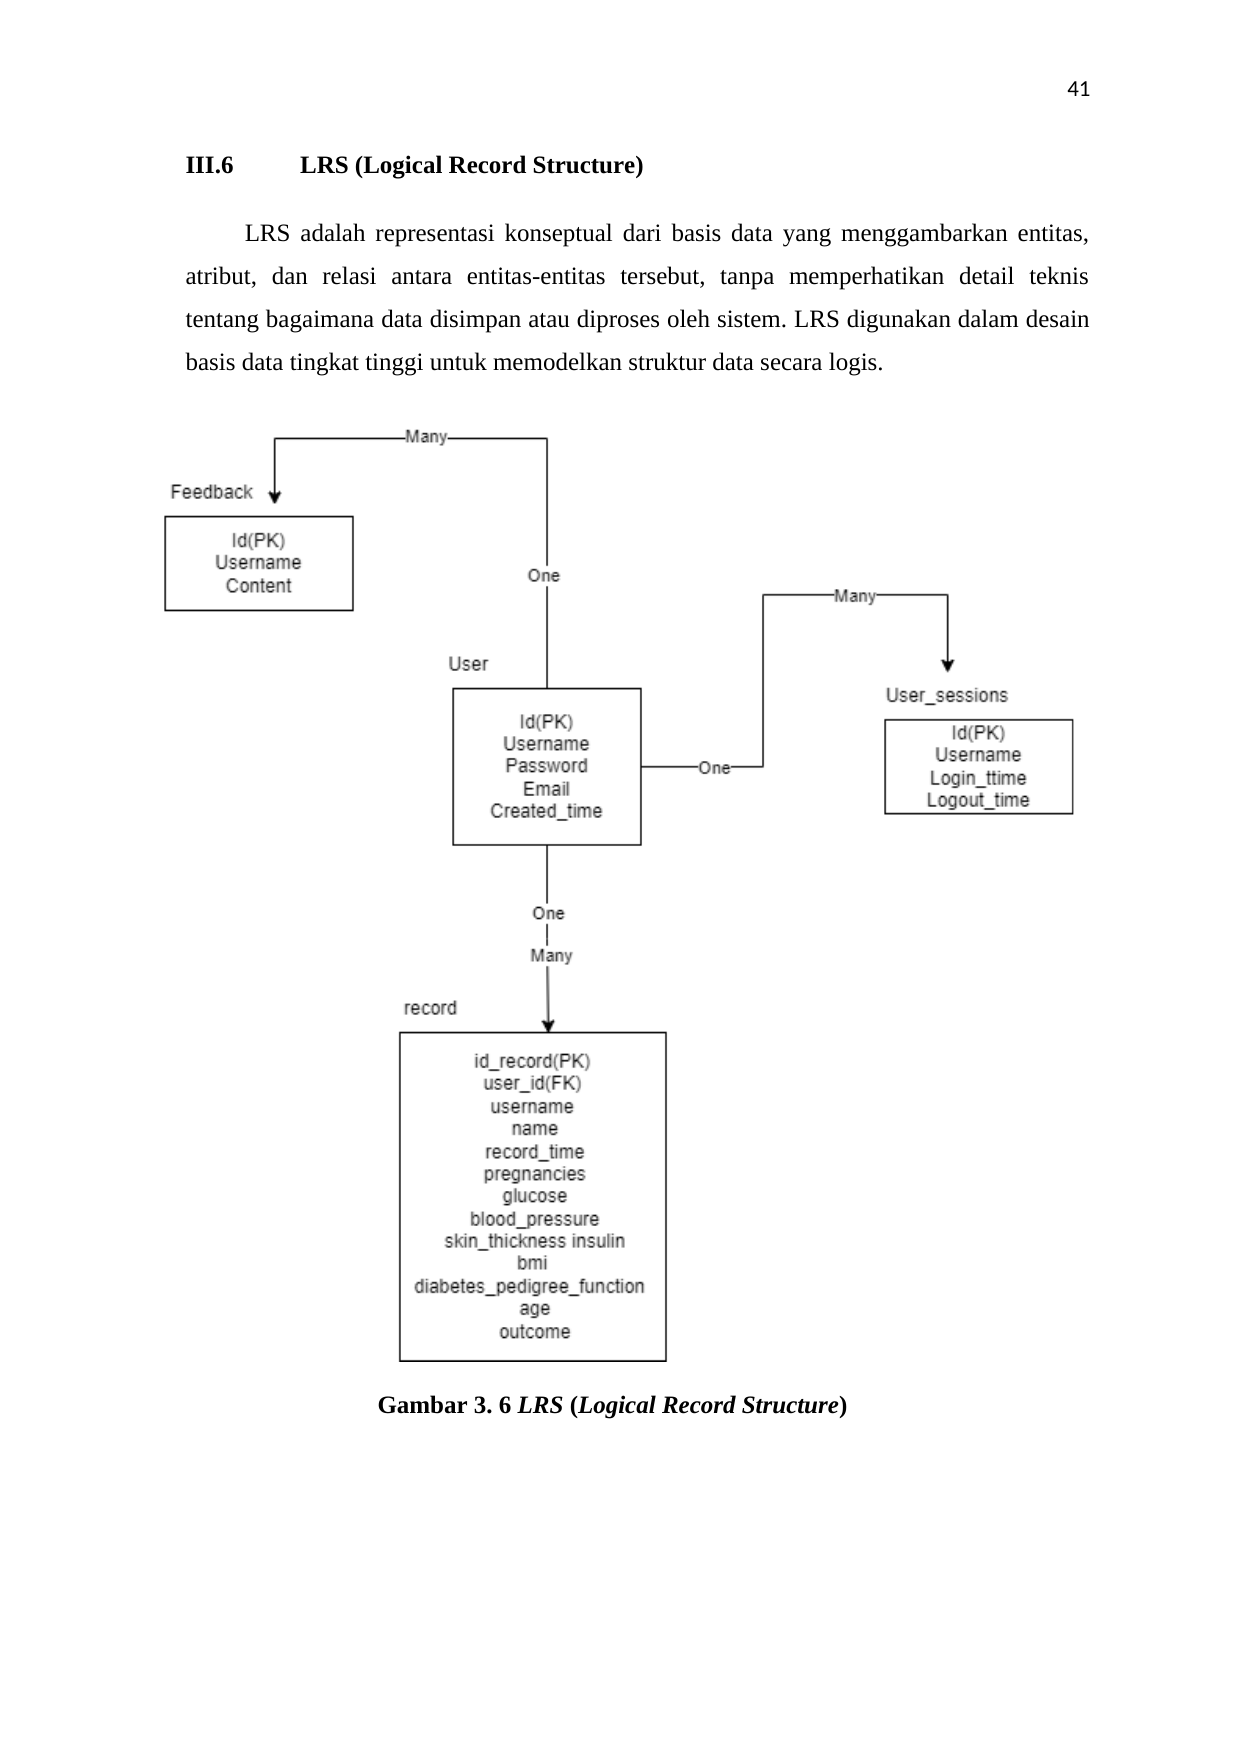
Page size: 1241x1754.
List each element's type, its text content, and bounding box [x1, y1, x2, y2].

text LRS adalah representasi konseptual dari basis data yang menggambarkan entitas, atribut, dan relasi antara entitas-entitas tersebut, tanpa memperhatikan detail teknis tentang bagaimana data disimpan atau diproses oleh sistem. LRS digunakan dalam desain basis data tingkat tinggi untuk memodelkan struktur data secara logis. [185, 218, 1090, 376]
subtitle LRS (Logical Record Structure) [185, 150, 1090, 179]
picture [150, 427, 1074, 1362]
